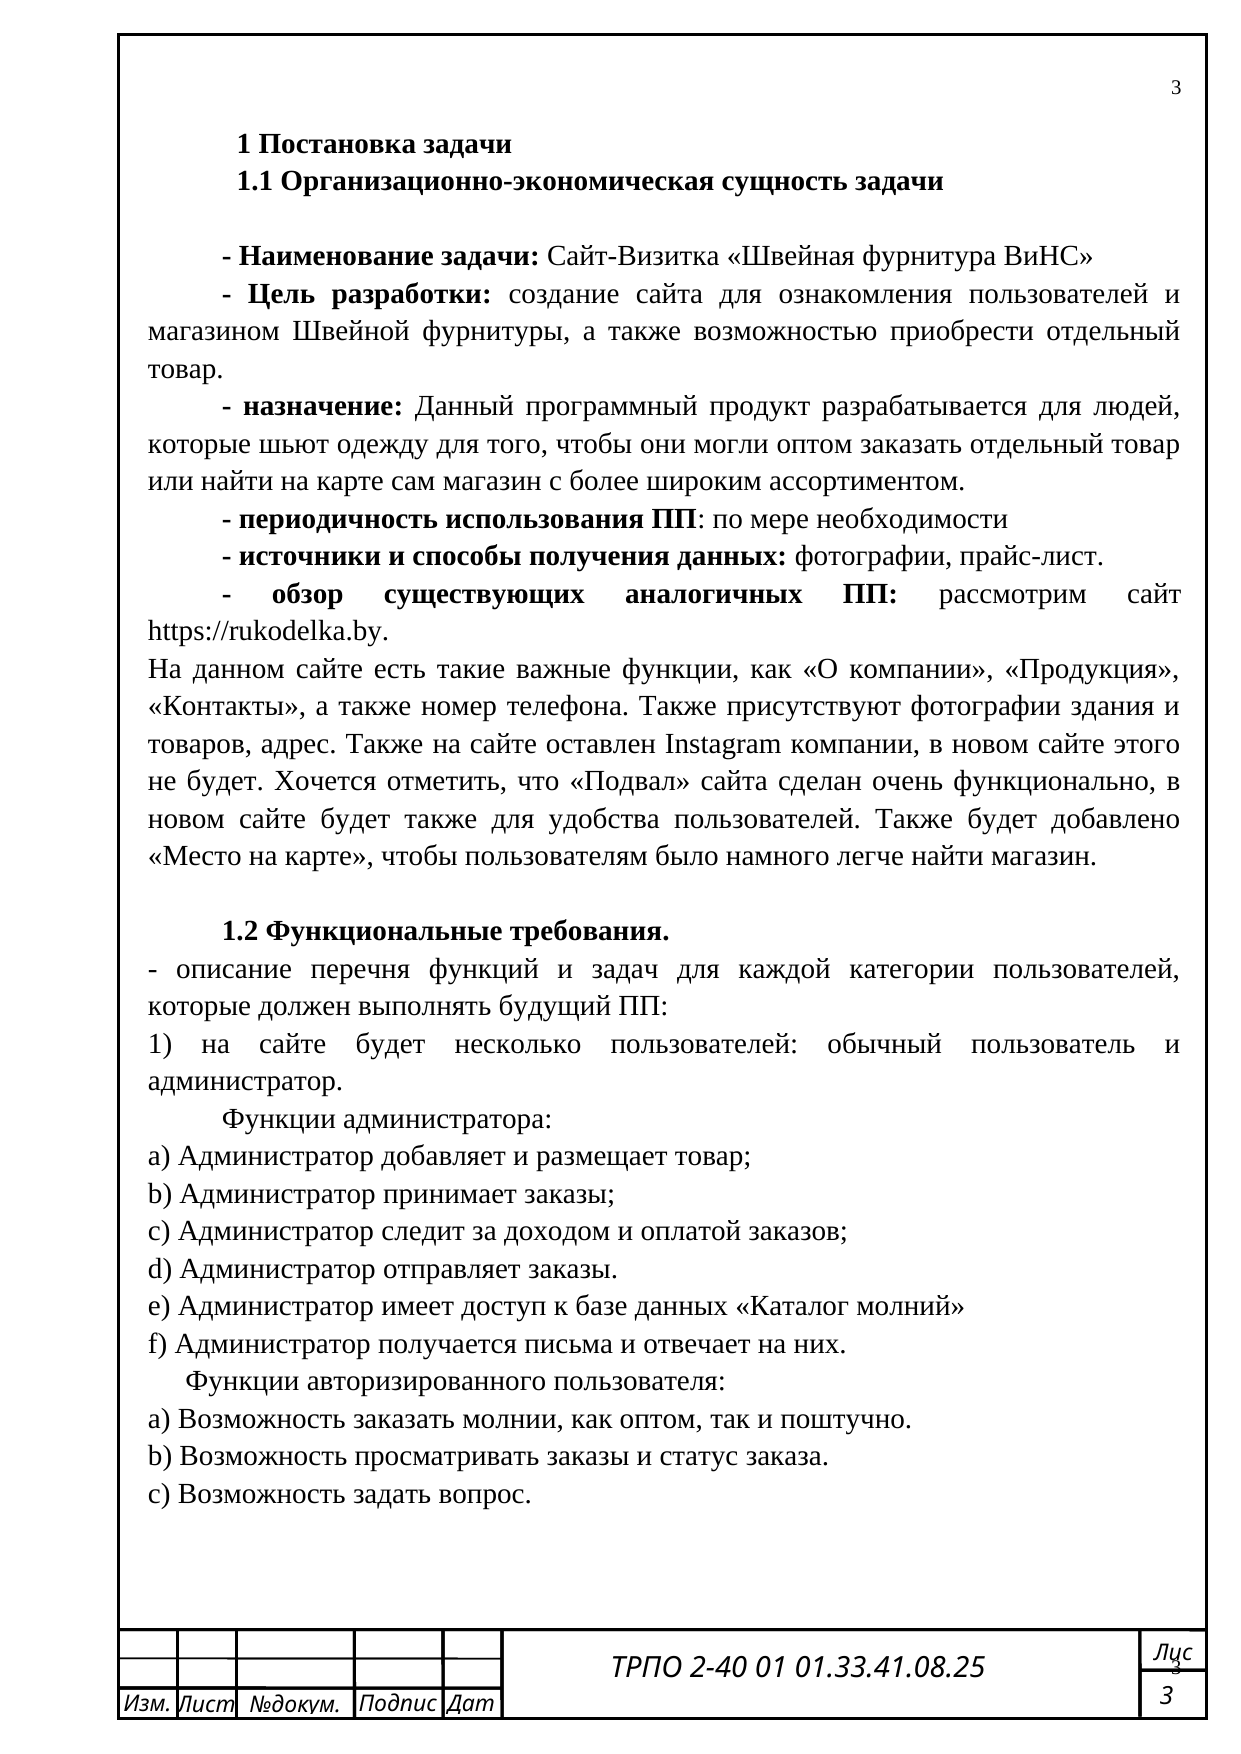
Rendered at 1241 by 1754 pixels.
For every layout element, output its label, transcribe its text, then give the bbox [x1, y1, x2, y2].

text - периодичность использования ПП: по мере необходимости [148, 498, 1181, 536]
text - Наименование задачи: Сайт-Визитка «Швейная фурнитура ВиНС» [148, 236, 1181, 273]
text e) Администратор имеет доступ к базе данных «Каталог молний» [148, 1286, 1181, 1323]
text - назначение: Данный программный продукт разрабатывается для людей, которые шьют одежду для того, чтобы они могли оптом заказать отдельный товар или найти на карте сам магазин с более широким ассортиментом. [148, 386, 1181, 498]
text а) Возможность заказать молнии, как оптом, так и поштучно. [148, 1398, 1181, 1436]
text На данном сайте есть такие важные функции, как «О компании», «Продукция», «Контакты», а также номер телефона. Также присутствуют фотографии здания и товаров, адрес. Также на сайте оставлен Instagram компании, в новом сайте этого не будет. Хочется отметить, что «Подвал» сайта сделан очень функционально, в новом сайте будет также для удобства пользователей. Также будет добавлено «Место на карте», чтобы пользователям было намного легче найти магазин. [148, 648, 1181, 873]
text 1 Постановка задачи [148, 123, 1181, 161]
text f) Администратор получается письма и отвечает на них. [148, 1323, 1181, 1361]
list Организационно-экономическая сущность задачи [236, 161, 1181, 198]
text d) Администратор отправляет заказы. [148, 1248, 1181, 1286]
text - источники и способы получения данных: фотографии, прайс-лист. [148, 536, 1181, 573]
text 1.2 Функциональные требования. [148, 911, 1181, 948]
text c) Администратор следит за доходом и оплатой заказов; [148, 1211, 1181, 1248]
text a) Администратор добавляет и размещает товар; [148, 1136, 1181, 1173]
text - обзор существующих аналогичных ПП: рассмотрим сайт https://rukodelka.by. [148, 573, 1181, 648]
text b) Возможность просматривать заказы и статус заказа. [148, 1436, 1181, 1473]
text 1) на сайте будет несколько пользователей: обычный пользователь и администратор. [148, 1023, 1181, 1098]
text Функции авторизированного пользователя: [148, 1361, 1181, 1398]
text с) Возможность задать вопрос. [148, 1473, 1181, 1511]
text - описание перечня функций и задач для каждой категории пользователей, которые должен выполнять будущий ПП: [148, 948, 1181, 1023]
text - Цель разработки: создание сайта для ознакомления пользователей и магазином Швейной фурнитуры, а также возможностью приобрести отдельный товар. [148, 273, 1181, 386]
text b) Администратор принимает заказы; [148, 1173, 1181, 1211]
text Функции администратора: [148, 1098, 1181, 1136]
